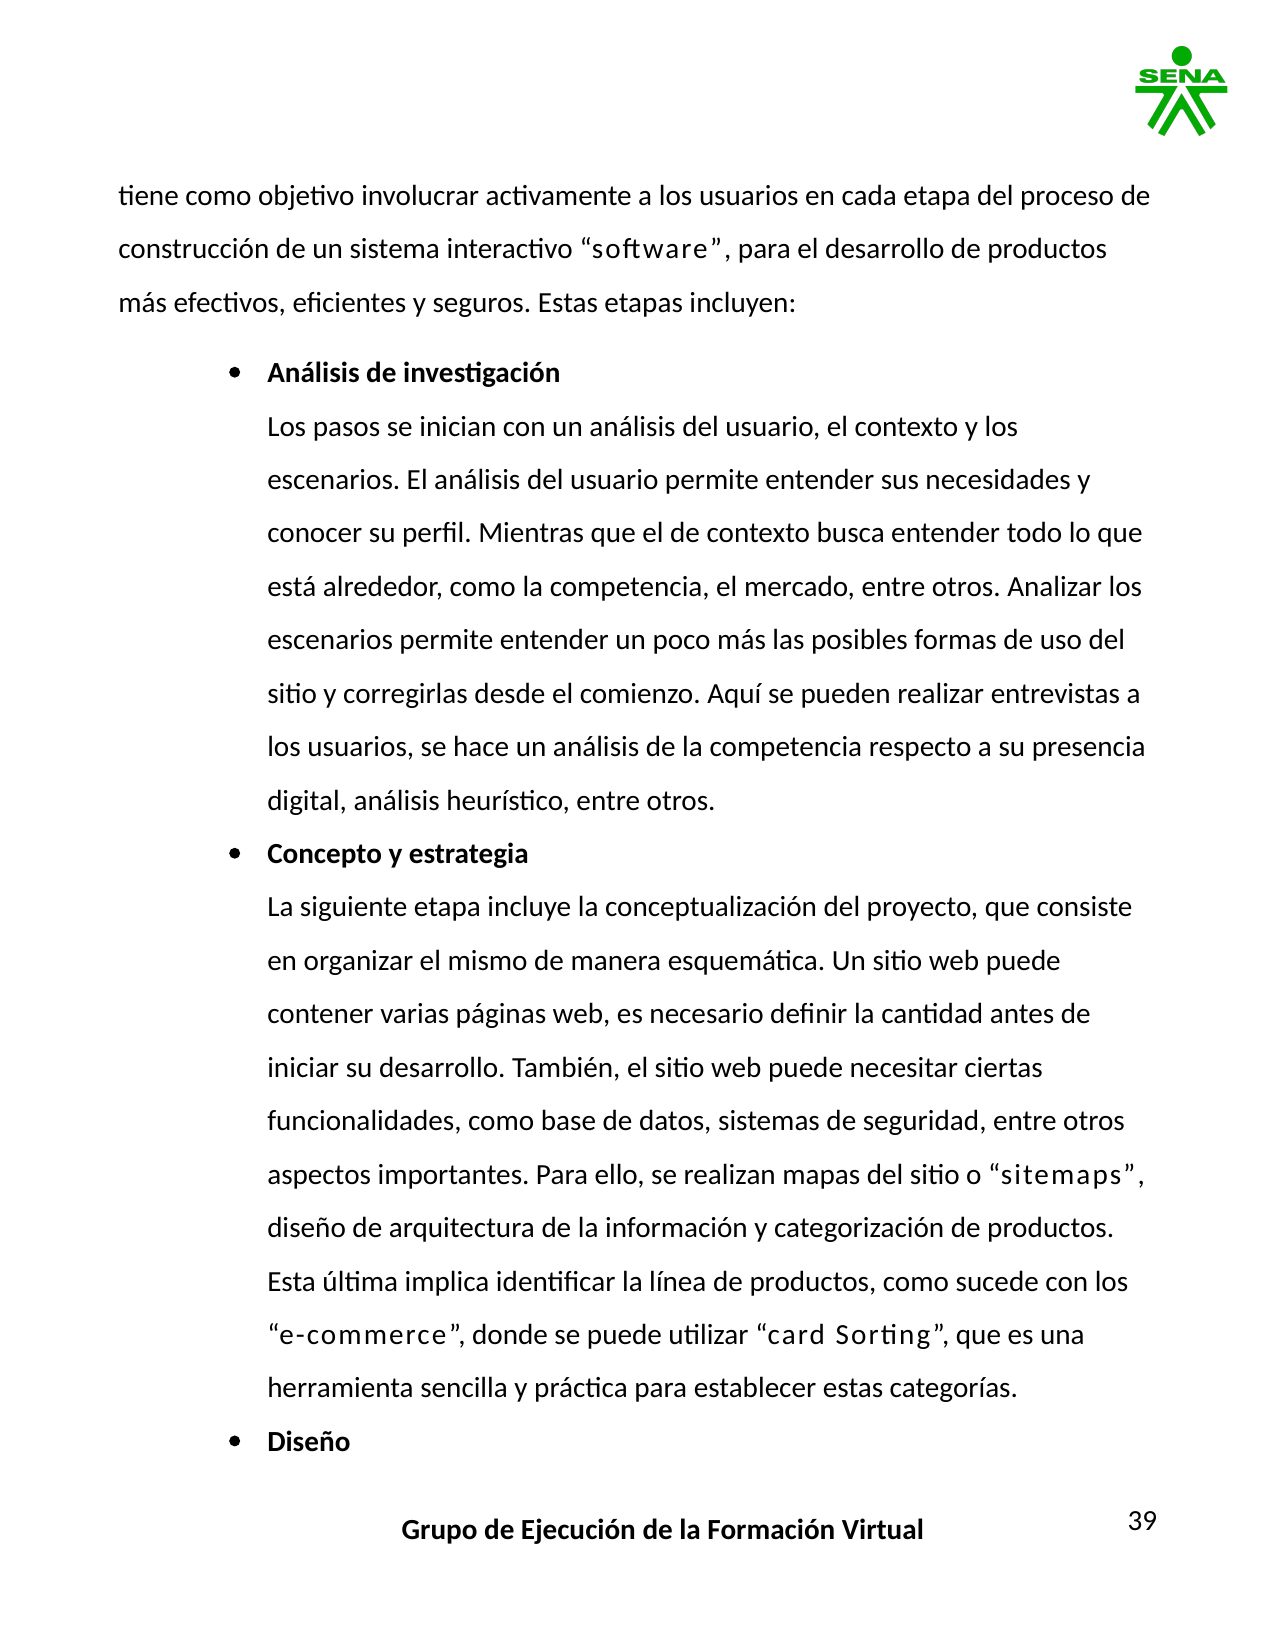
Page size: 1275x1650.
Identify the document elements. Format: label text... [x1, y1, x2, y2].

list Concepto y estrategia [229, 835, 1157, 871]
list Análisis de investigación [229, 354, 1157, 390]
list Diseño [229, 1423, 1157, 1458]
list Los pasos se inician con un análisis del usuario, el contexto y los escenarios. El análisis del usuario permite entender sus necesidades y conocer su perfil. Mientras que el de contexto busca entender todo lo que está alrededor, como la competencia, el mercado, entre otros. Analizar los escenarios permite entender un poco más las posibles formas de uso del sitio y corregirlas desde el comienzo. Aquí se pueden realizar entrevistas a los usuarios, se hace un análisis de la competencia respecto a su presencia digital, análisis heurístico, entre otros. [267, 408, 1157, 817]
picture [1135, 46, 1228, 136]
list La siguiente etapa incluye la conceptualización del proyecto, que consiste en organizar el mismo de manera esquemática. Un sitio web puede contener varias páginas web, es necesario definir la cantidad antes de iniciar su desarrollo. También, el sitio web puede necesitar ciertas funcionalidades, como base de datos, sistemas de seguridad, entre otros aspectos importantes. Para ello, se realizan mapas del sitio o “sitemaps”, diseño de arquitectura de la información y categorización de productos. Esta última implica identificar la línea de productos, como sucede con los “e-commerce”, donde se puede utilizar “card Sorting”, que es una herramienta sencilla y práctica para establecer estas categorías. [267, 888, 1157, 1405]
